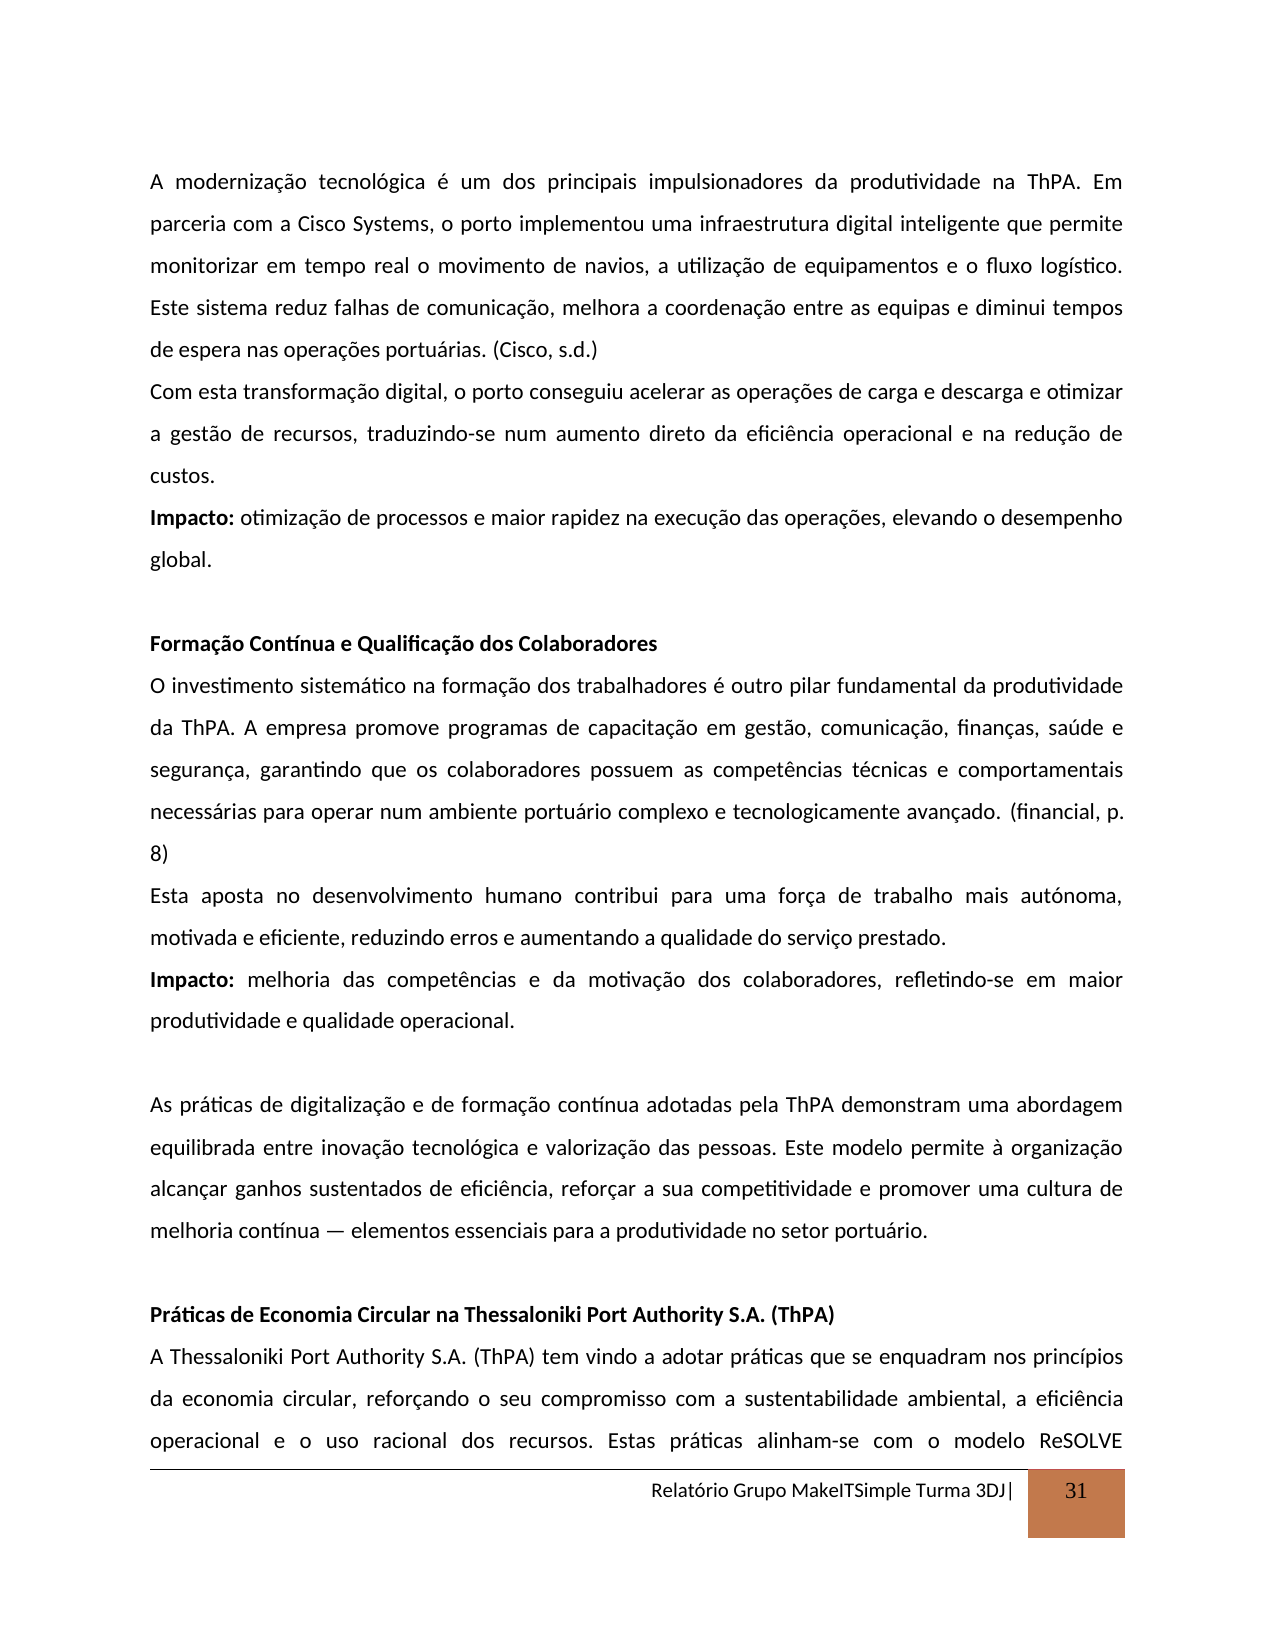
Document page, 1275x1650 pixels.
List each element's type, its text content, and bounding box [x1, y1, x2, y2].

text Com esta transformação digital, o porto conseguiu acelerar as operações de carga e descarga e otimizar a gestão de recursos, traduzindo-se num aumento direto da eficiência operacional e na redução de custos. [150, 545, 1125, 657]
text As práticas de digitalização e de formação contínua adotadas pela ThPA demonstram uma abordagem equilibrada entre inovação tecnológica e valorização das pessoas. Este modelo permite à organização alcançar ganhos sustentados de eficiência, reforçar a sua competitividade e promover uma cultura de melhoria contínua — elementos essenciais para a produtividade no setor portuário. [150, 1258, 1125, 1412]
text O investimento sistemático na formação dos trabalhadores é outro pilar fundamental da produtividade da ThPA. A empresa promove programas de capacitação em gestão, comunicação, finanças, saúde e segurança, garantindo que os colaboradores possuem as competências técnicas e comportamentais necessárias para operar num ambiente portuário complexo e tecnologicamente avançado. Esta aposta no desenvolvimento humano contribui para uma força de trabalho mais autónoma, motivada e eficiente, reduzindo erros e aumentando a qualidade do serviço prestado. [150, 839, 1125, 1119]
text Digitalização e Automação Operacional [150, 293, 1125, 321]
text Formação Contínua e Qualificação dos Colaboradores [150, 797, 1125, 825]
text Impacto: melhoria das competências e da motivação dos colaboradores, refletindo-se em maior produtividade e qualidade operacional. [150, 1133, 1125, 1203]
text A modernização tecnológica é um dos principais impulsionadores da produtividade na ThPA. Em parceria com a Cisco Systems, o porto implementou uma infraestrutura digital inteligente que permite monitorizar em tempo real o movimento de navios, a utilização de equipamentos e o fluxo logístico. Este sistema reduz falhas de comunicação, melhora a coordenação entre as equipas e diminui tempos de espera nas operações portuárias. [150, 335, 1125, 531]
text Impacto: otimização de processos e maior rapidez na execução das operações, elevando o desempenho global. [150, 671, 1125, 741]
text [150, 167, 1125, 237]
